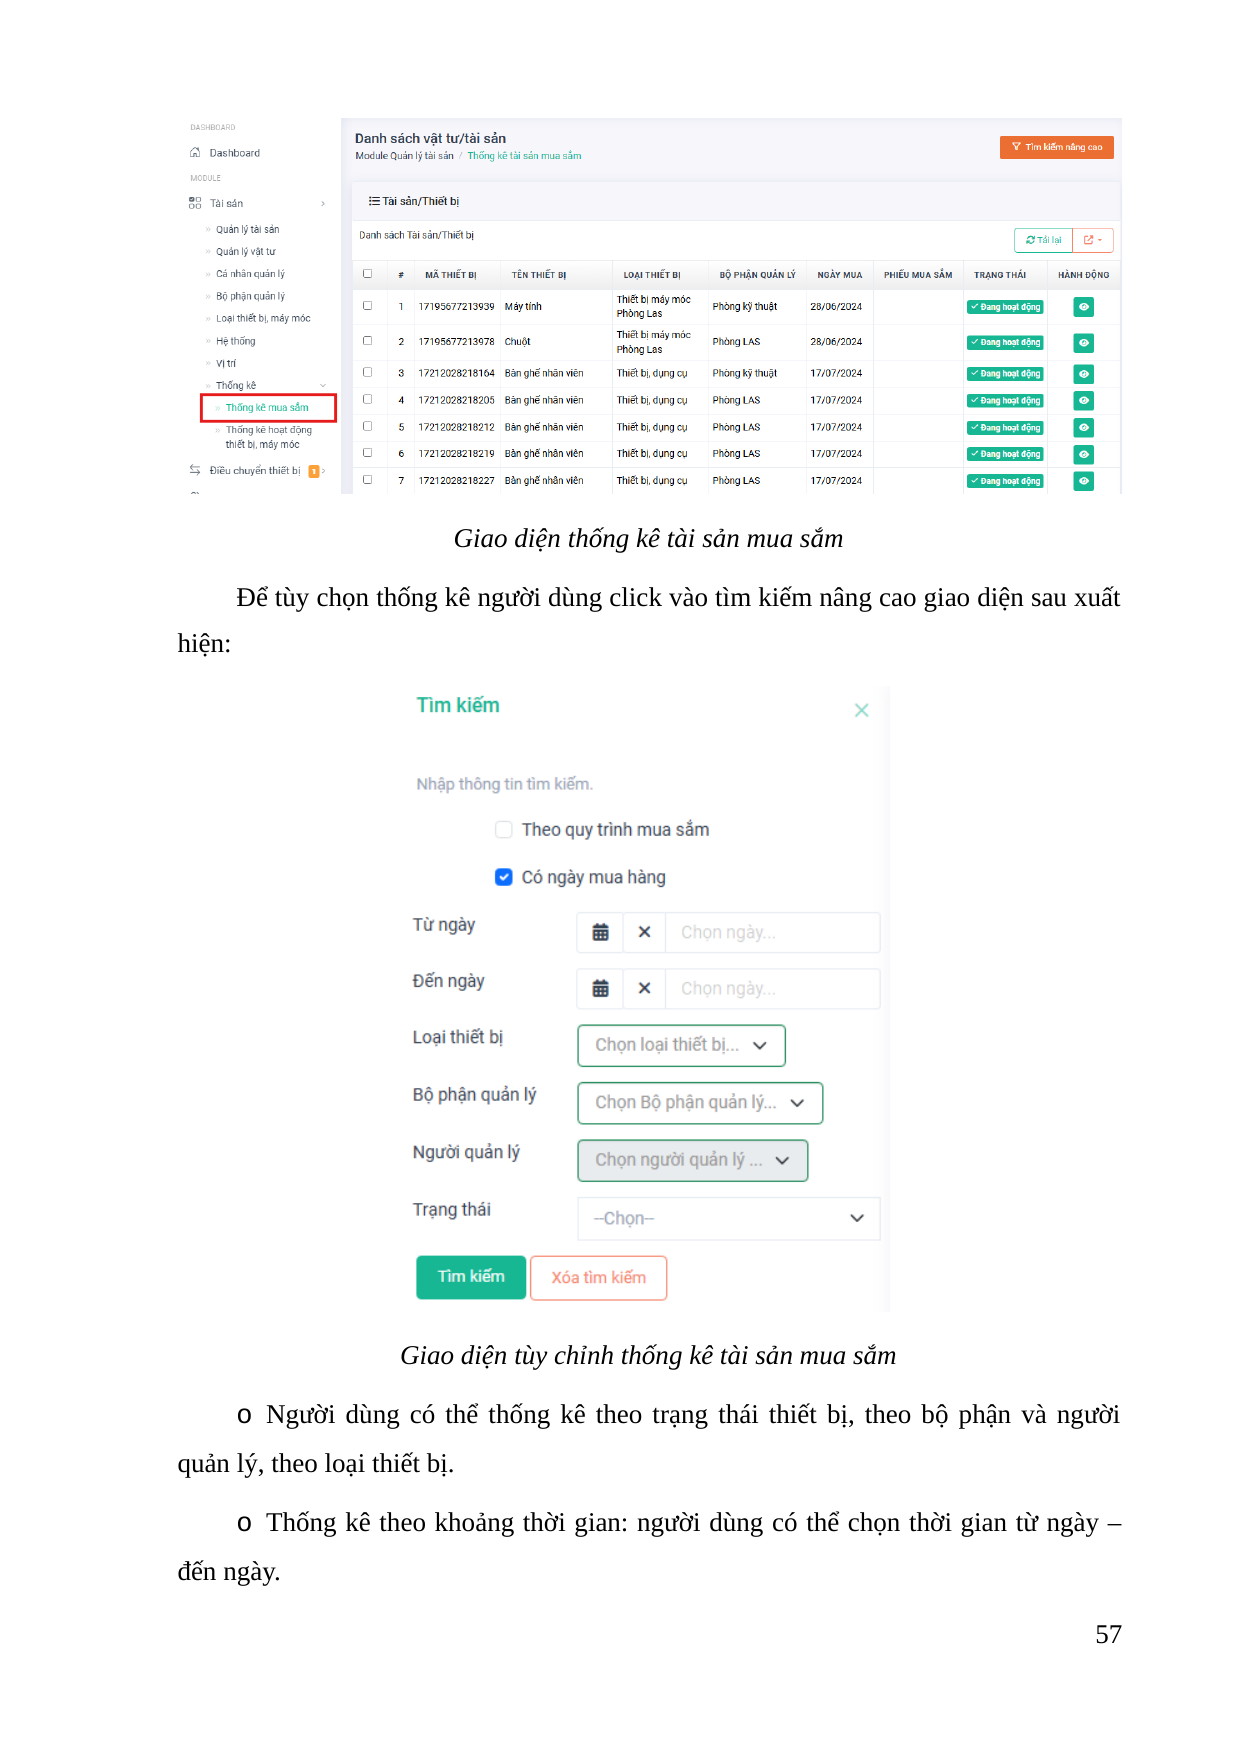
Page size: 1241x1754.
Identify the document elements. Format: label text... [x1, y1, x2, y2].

picture [177, 118, 1123, 494]
list Người dùng có thể thống kê theo trạng thái thiết bị, theo bộ phận và người quản lý, theo loại thiết bị. [177, 1398, 1122, 1478]
picture [409, 686, 891, 1312]
text Để tùy chọn thống kê người dùng click vào tìm kiếm nâng cao giao diện sau xuất hiện: [177, 581, 1122, 659]
text Giao diện thống kê tài sản mua sắm [177, 522, 1122, 553]
list Thống kê theo khoảng thời gian: người dùng có thể chọn thời gian từ ngày – đến ngày. [177, 1507, 1122, 1587]
text Giao diện tùy chỉnh thống kê tài sản mua sắm [177, 1339, 1122, 1370]
